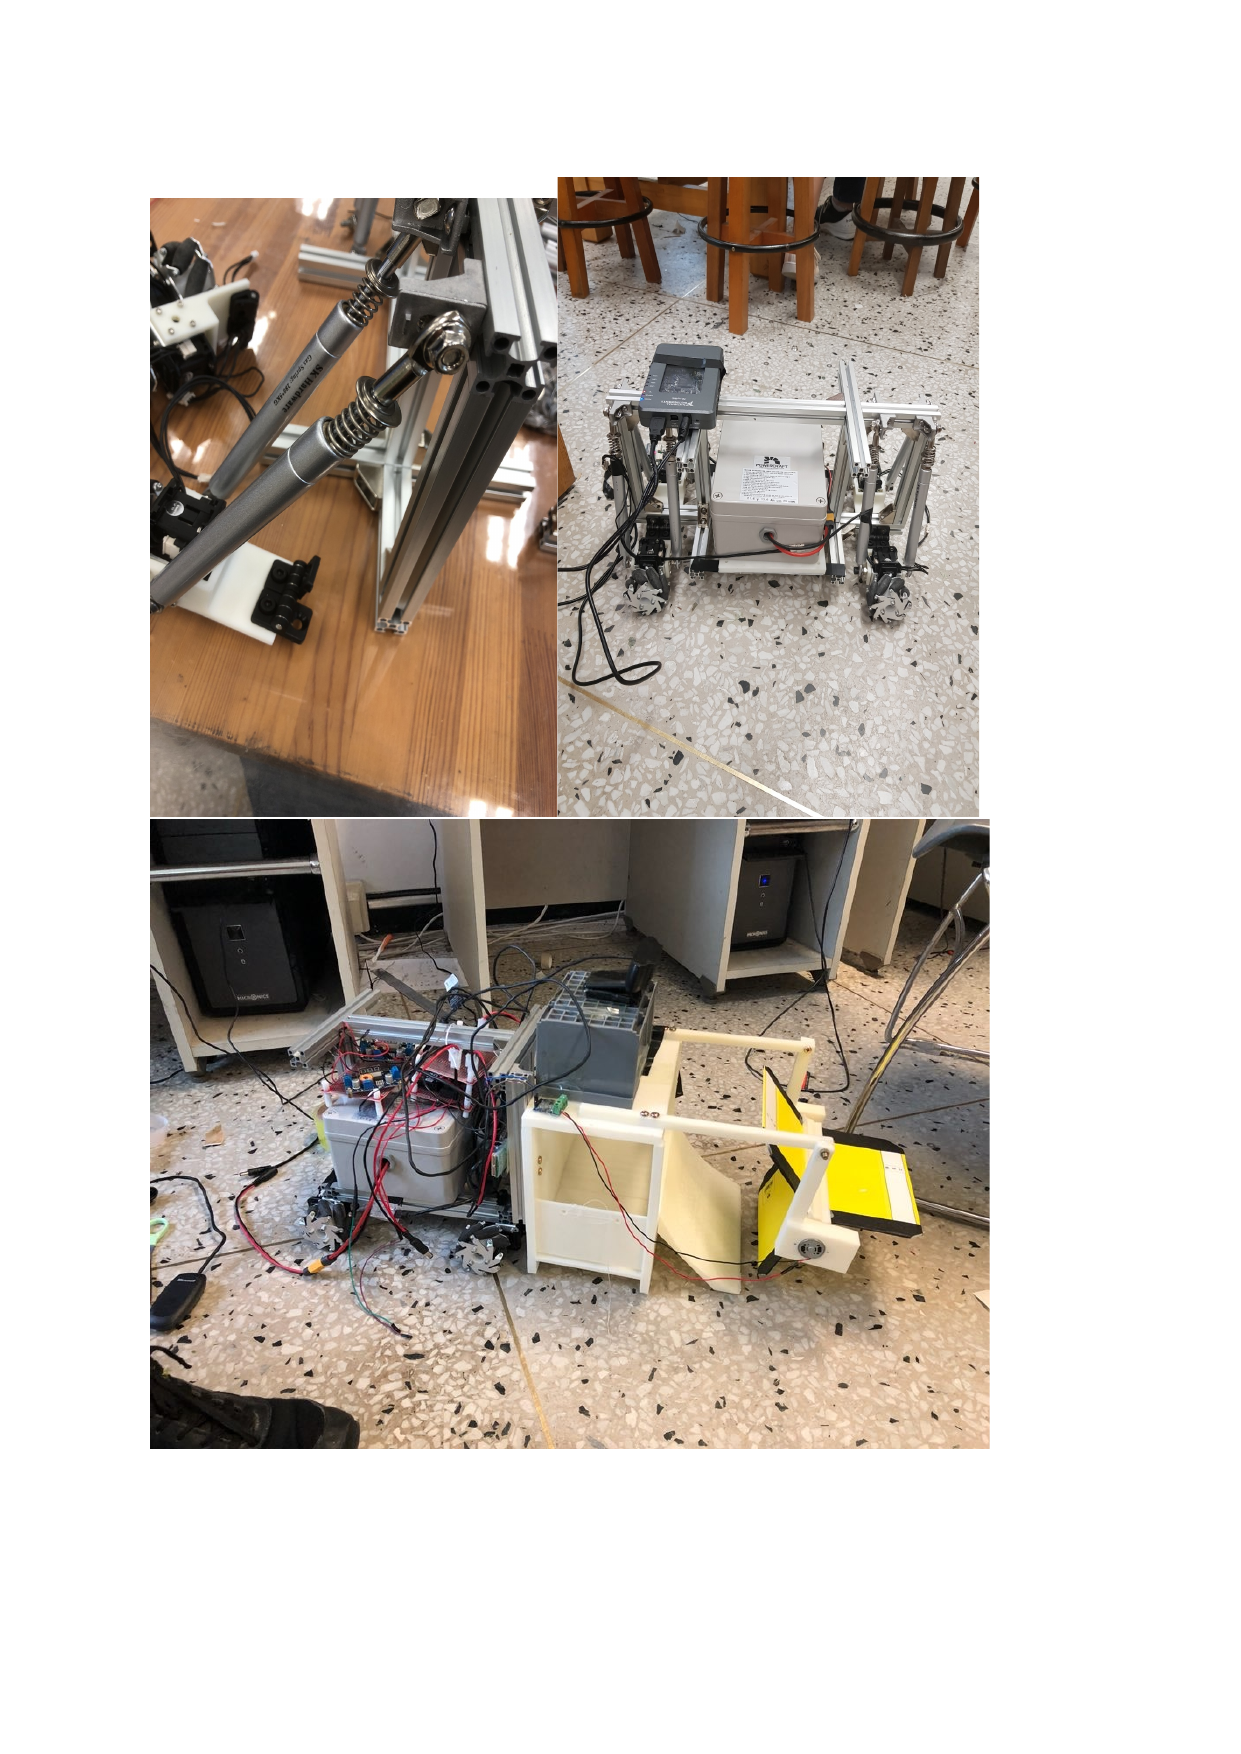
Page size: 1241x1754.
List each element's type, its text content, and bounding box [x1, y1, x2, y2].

picture [150, 819, 990, 1449]
picture [150, 177, 980, 817]
